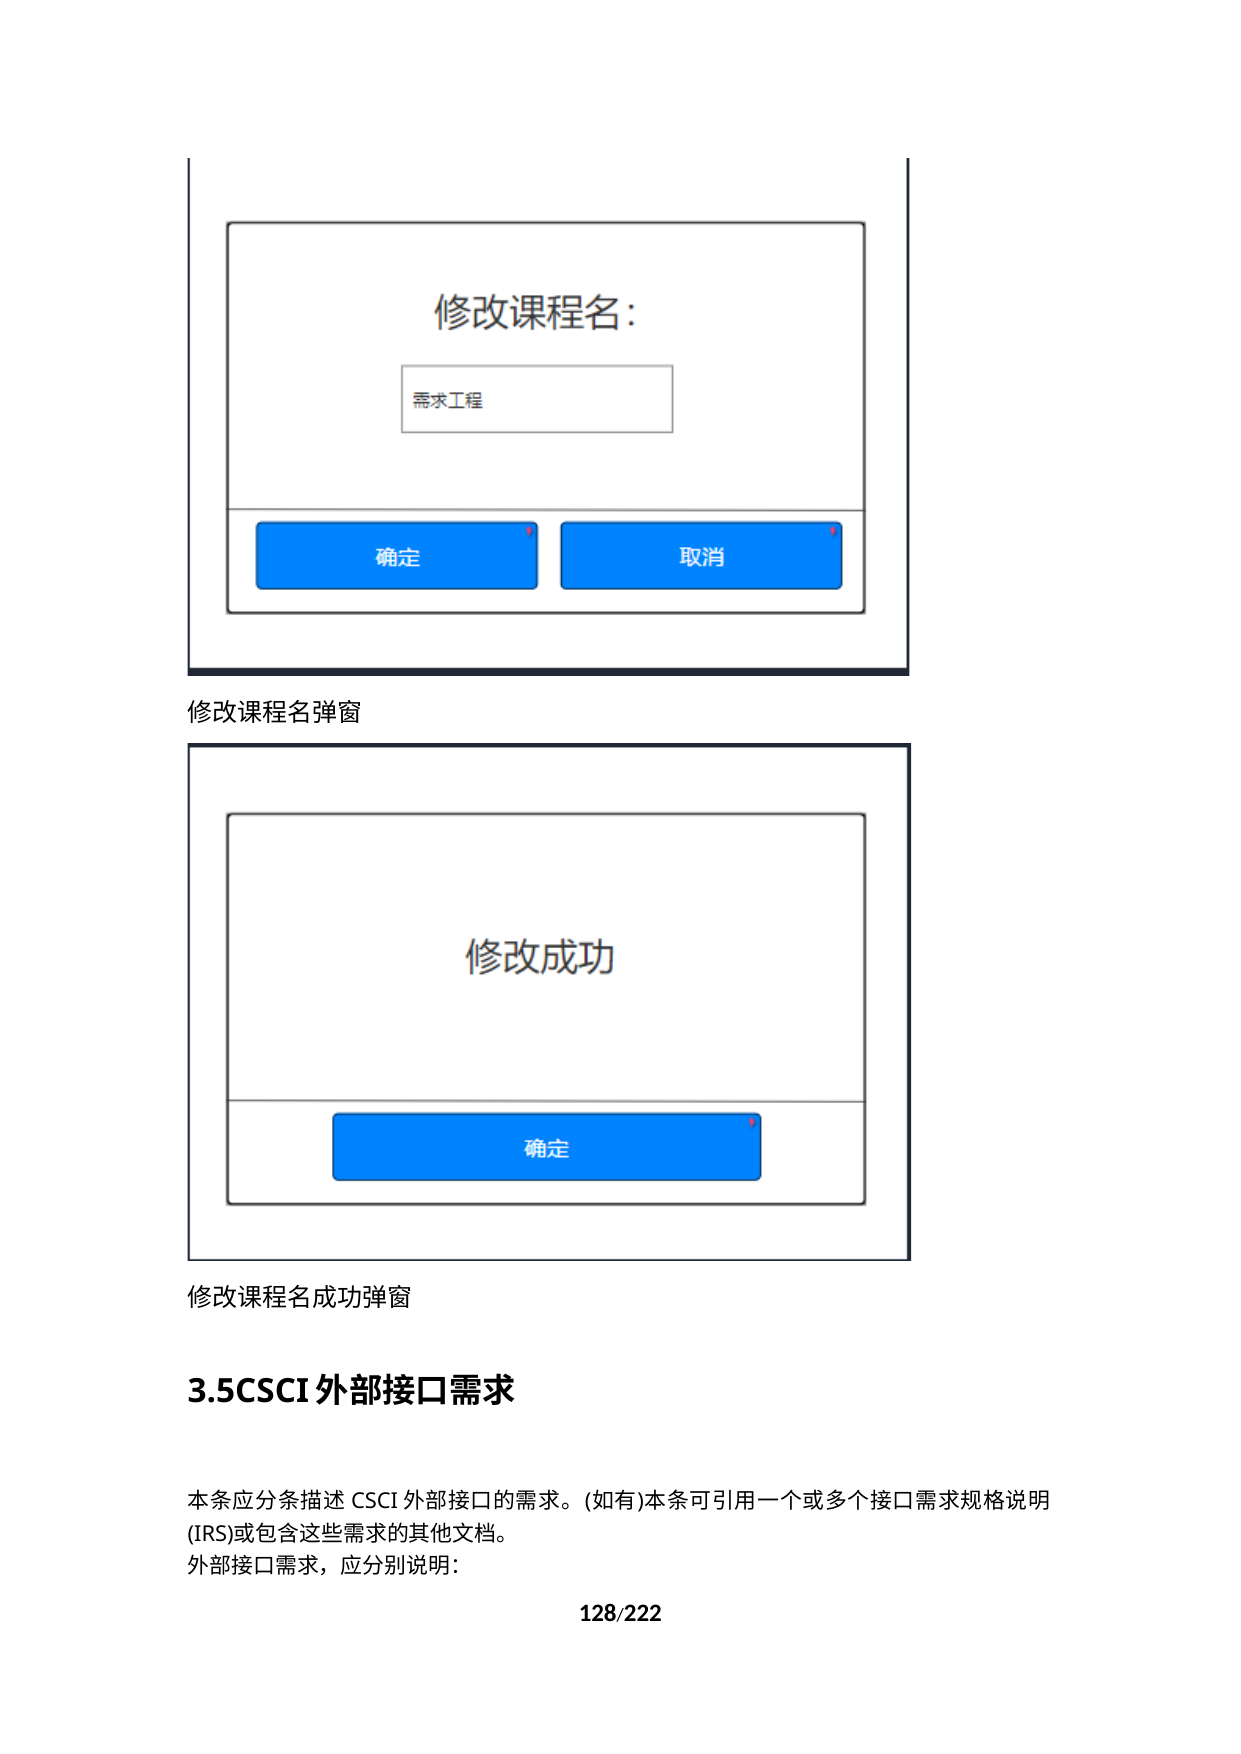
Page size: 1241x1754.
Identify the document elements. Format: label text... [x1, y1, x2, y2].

text 修改课程名弹窗 [187, 678, 1053, 743]
subtitle 3.5CSCI外部接口需求 [187, 1356, 1053, 1421]
text 本条应分条描述CSCI外部接口的需求。(如有)本条可引用一个或多个接口需求规格说明(IRS)或包含这些需求的其他文档。 [187, 1483, 1053, 1548]
text 修改课程名成功弹窗 [187, 1263, 1053, 1328]
text 外部接口需求，应分别说明： [187, 1548, 1053, 1581]
